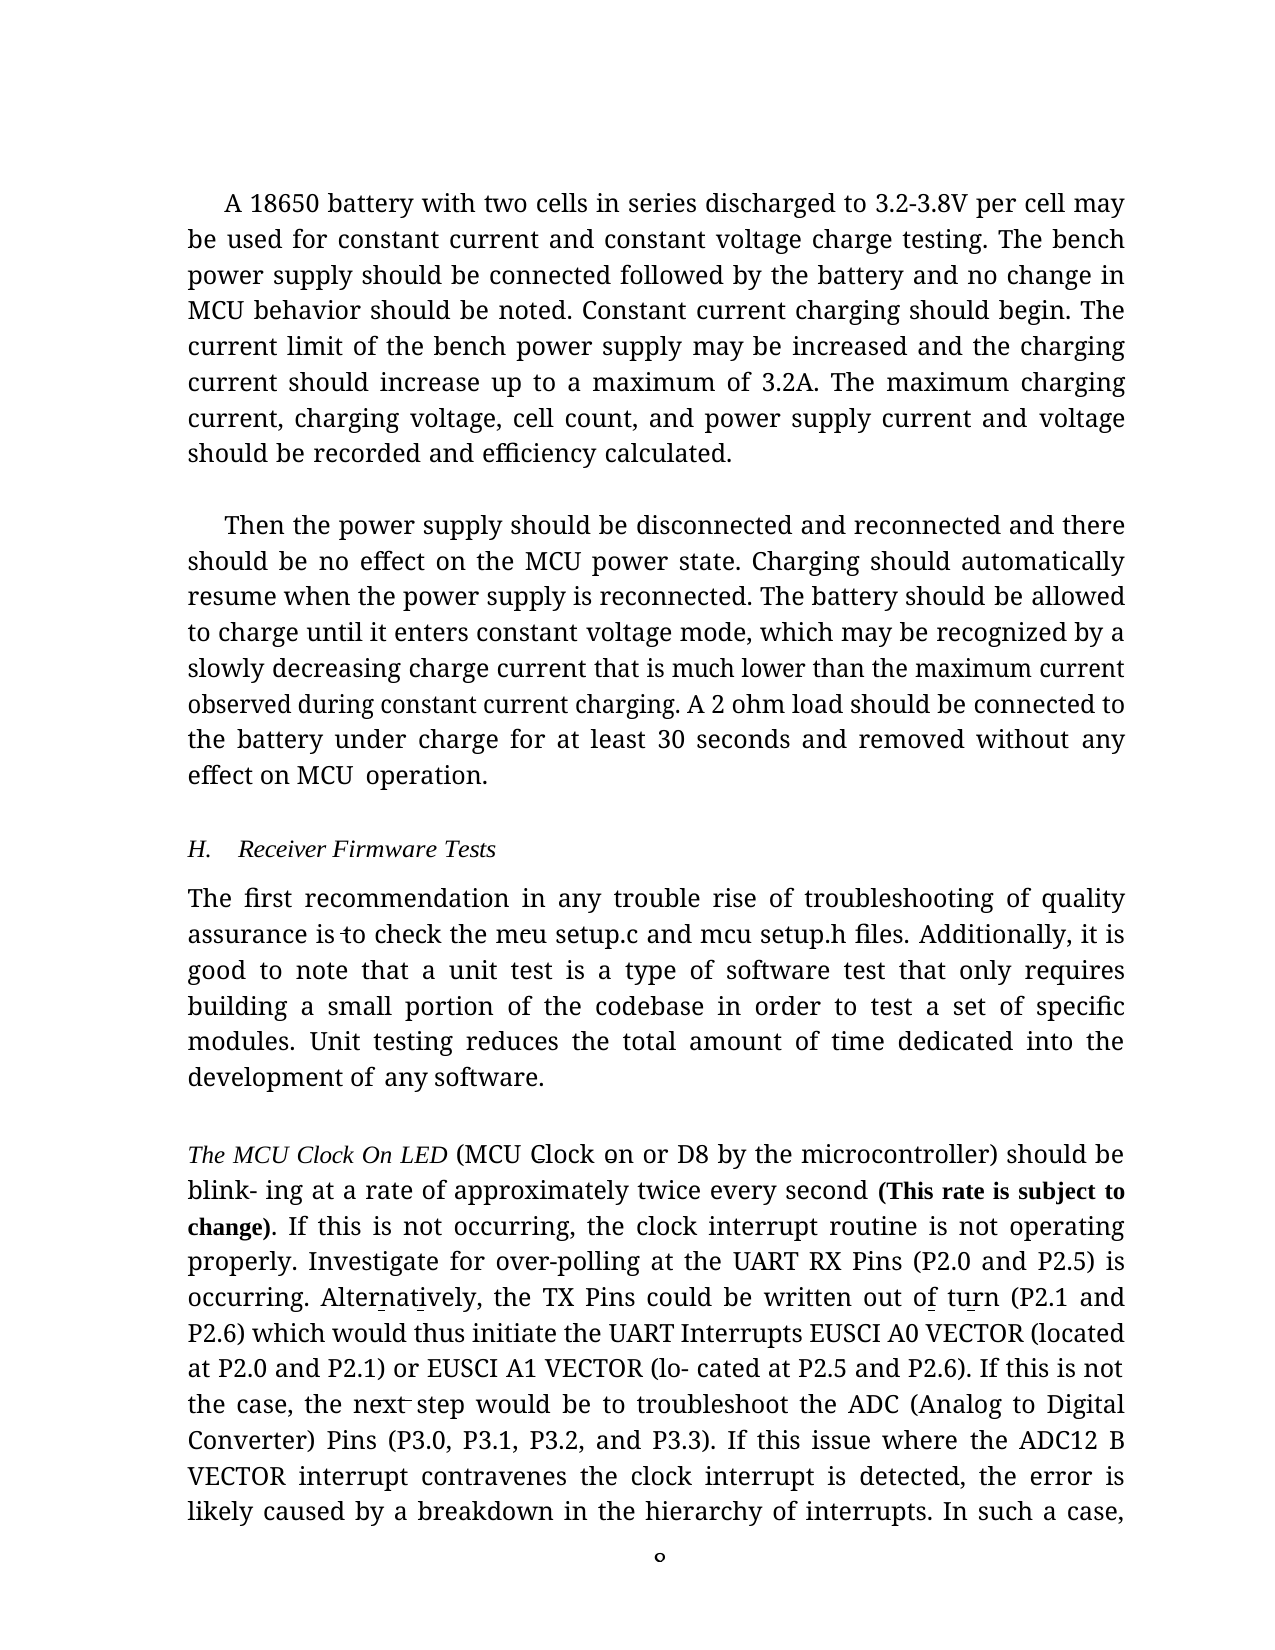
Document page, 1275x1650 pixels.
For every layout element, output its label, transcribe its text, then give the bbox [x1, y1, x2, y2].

text The first recommendation in any trouble rise of troubleshooting of quality assurance is to check the mcu setup.c and mcu setup.h files. Additionally, it is good to note that a unit test is a type of software test that only requires building a small portion of the codebase in order to test a set of specific modules. Unit testing reduces the total amount of time dedicated into the development of any software. [187, 881, 1125, 1094]
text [187, 1137, 1125, 1528]
list Receiver Firmware Tests [187, 834, 1225, 863]
text A 18650 battery with two cells in series discharged to 3.2-3.8V per cell may be used for constant current and constant voltage charge testing. The bench power supply should be connected followed by the battery and no change in MCU behavior should be noted. Constant current charging should begin. The current limit of the bench power supply may be increased and the charging current should increase up to a maximum of 3.2A. The maximum charging current, charging voltage, cell count, and power supply current and voltage should be recorded and efficiency calculated. [187, 186, 1125, 470]
text Then the power supply should be disconnected and reconnected and there should be no effect on the MCU power state. Charging should automatically resume when the power supply is reconnected. The battery should be allowed to charge until it enters constant voltage mode, which may be recognized by a slowly decreasing charge current that is much lower than the maximum current observed during constant current charging. A 2 ohm load should be connected to the battery under charge for at least 30 seconds and removed without any effect on MCU operation. [187, 508, 1125, 792]
